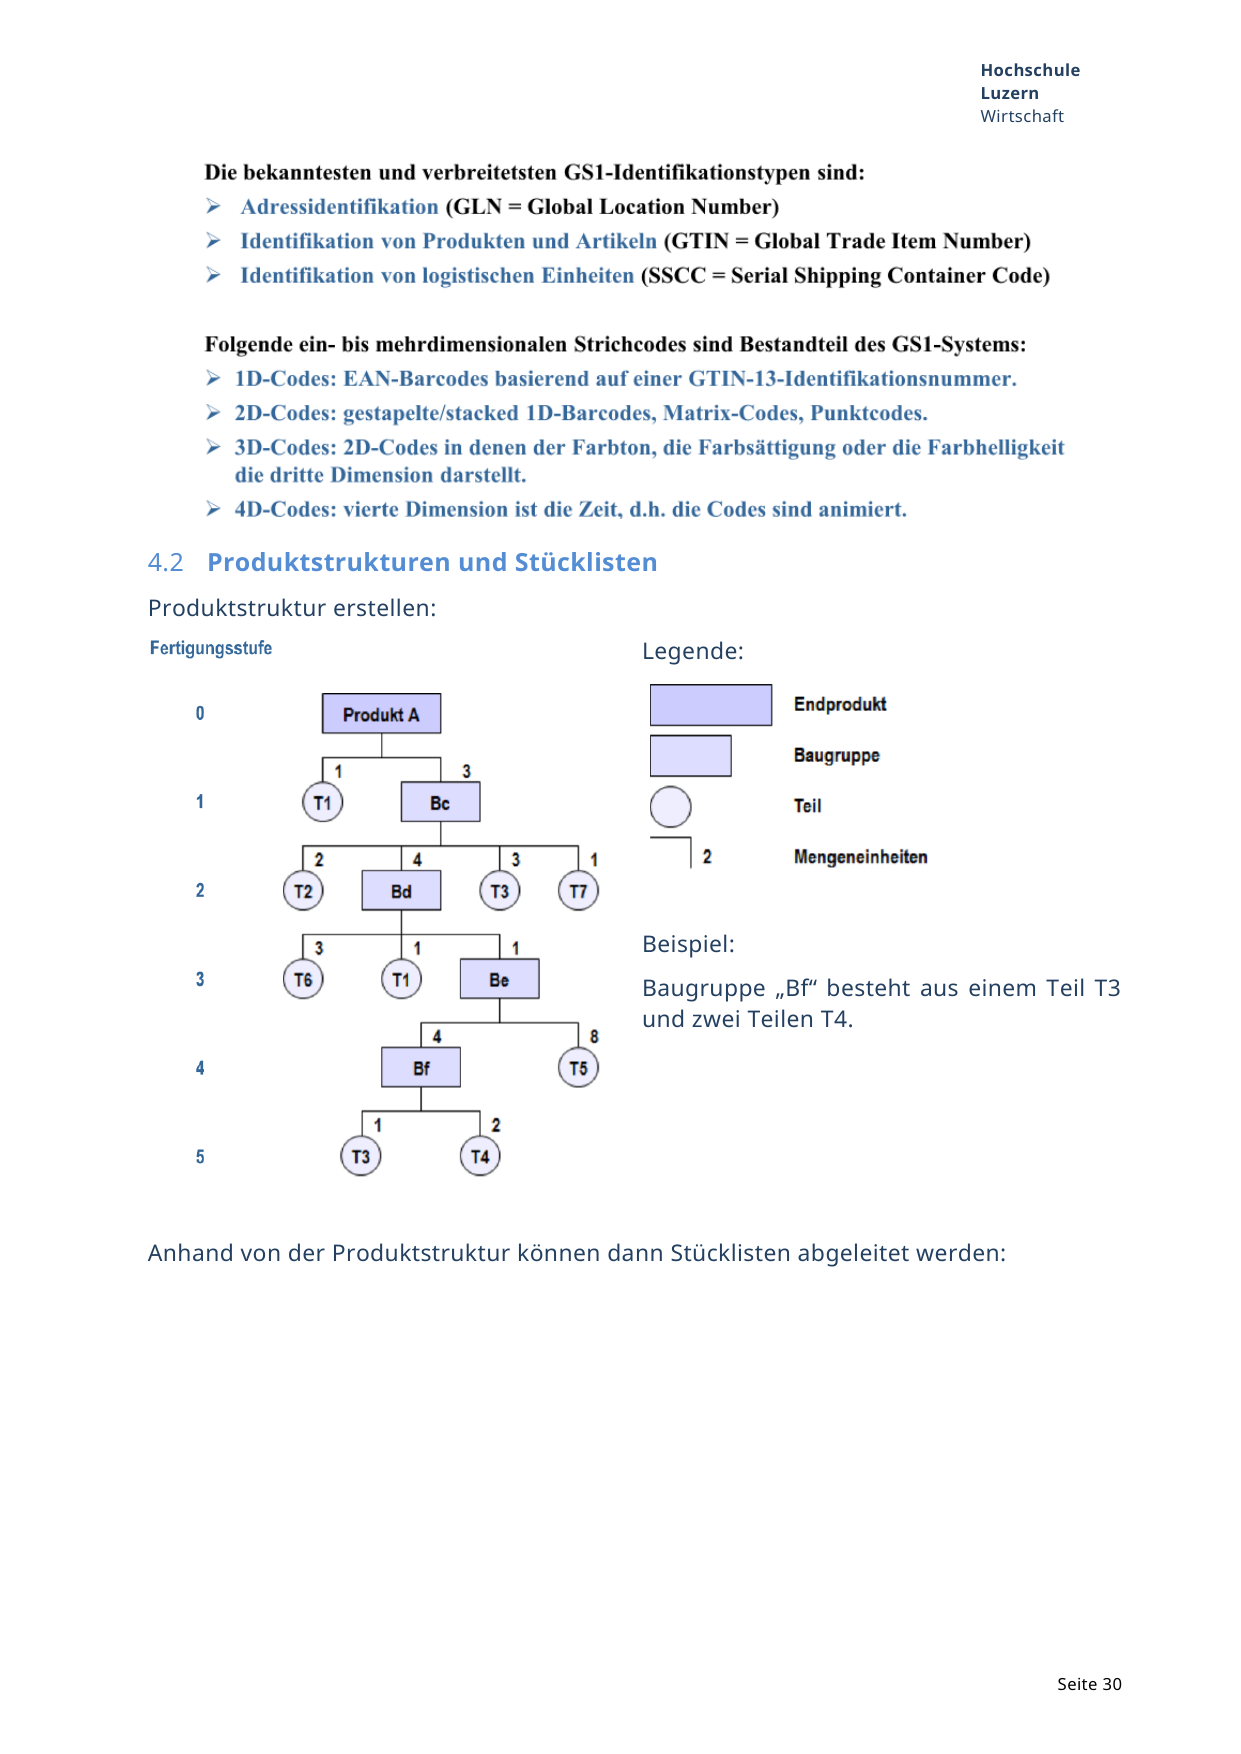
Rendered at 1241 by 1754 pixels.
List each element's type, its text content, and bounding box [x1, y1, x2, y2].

table_header [142, 623, 636, 1181]
picture [641, 679, 932, 872]
picture [198, 157, 1072, 519]
text Produktstrukturen und Stücklisten [148, 545, 1122, 579]
text Anhand von der Produktstruktur können dann Stücklisten abgeleitet werden: [148, 1237, 1122, 1268]
table_header Legende: Beispiel: Baugruppe „Bf“ besteht aus einem Teil T3 und zwei Teilen T4. [636, 623, 1128, 1181]
text Produktstruktur erstellen: [148, 592, 1122, 623]
picture [147, 635, 608, 1181]
